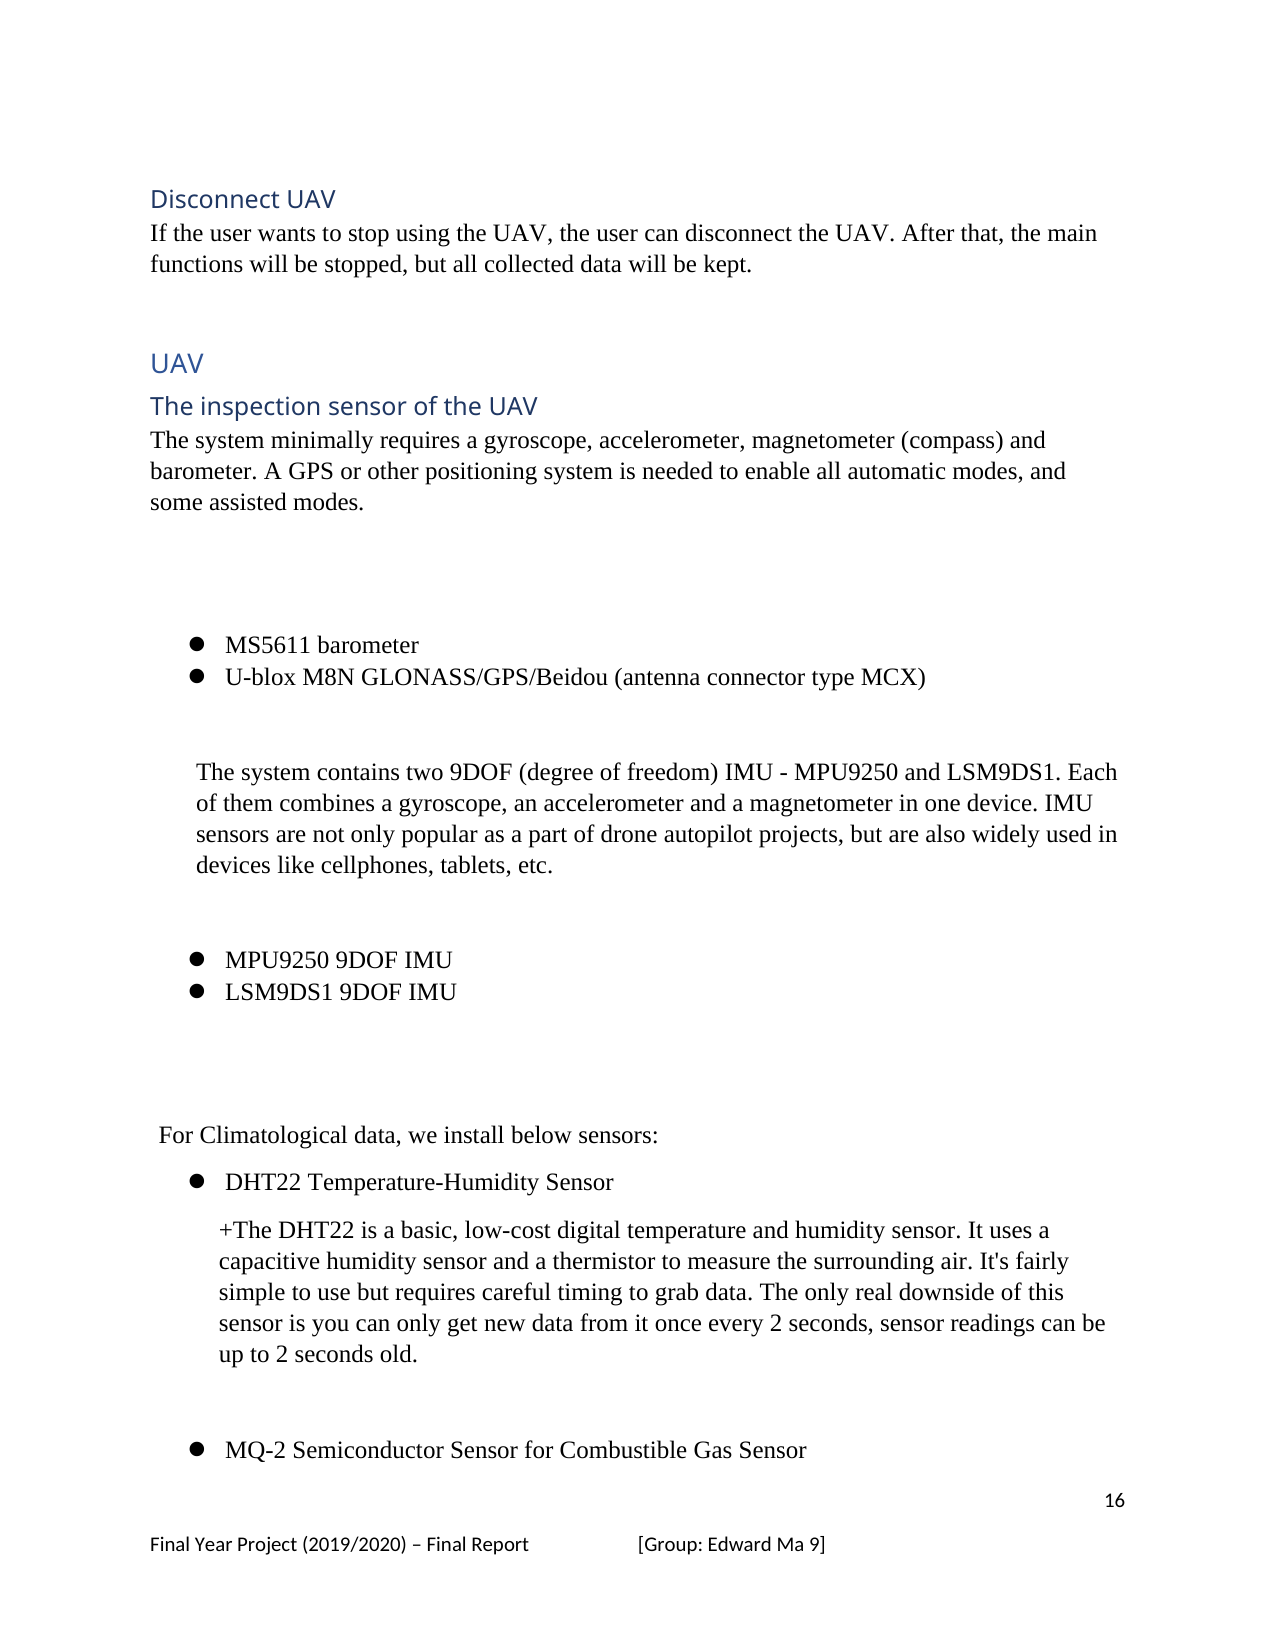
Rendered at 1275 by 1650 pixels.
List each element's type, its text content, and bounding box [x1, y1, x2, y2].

text The system minimally requires a gyroscope, accelerometer, magnetometer (compass) and barometer. A GPS or other positioning system is needed to enable all automatic modes, and some assisted modes. [150, 425, 1125, 516]
list LSM9DS1 9DOF IMU [187, 977, 1125, 1005]
text +The DHT22 is a basic, low-cost digital temperature and humidity sensor. It uses a capacitive humidity sensor and a thermistor to measure the surrounding air. It's fairly simple to use but requires careful timing to grab data. The only real downside of this sensor is you can only get new data from it once every 2 seconds, sensor readings can be up to 2 seconds old. [219, 1215, 1125, 1368]
subtitle Disconnect UAV [150, 181, 1125, 216]
list DHT22 Temperature-Humidity Sensor [187, 1167, 1125, 1196]
text The system contains two 9DOF (degree of freedom) IMU - MPU9250 and LSM9DS1. Each of them combines a gyroscope, an accelerometer and a magnetometer in one device. IMU sensors are not only popular as a part of drone autopilot projects, but are also widely used in devices like cellphones, tablets, etc. [196, 757, 1125, 879]
list U-blox M8N GLONASS/GPS/Beidou (antenna connector type MCX) [187, 662, 1125, 690]
text For Climatological data, we install below sensors: [158, 1120, 1125, 1148]
list MS5611 barometer [187, 631, 1125, 659]
subtitle The inspection sensor of the UAV [150, 389, 1125, 423]
list MQ-2 Semiconductor Sensor for Combustible Gas Sensor [187, 1435, 1125, 1463]
list MPU9250 9DOF IMU [187, 946, 1125, 974]
text If the user wants to stop using the UAV, the user can disconnect the UAV. After that, the main functions will be stopped, but all collected data will be kept. [150, 218, 1125, 278]
subtitle UAV [150, 345, 1125, 382]
